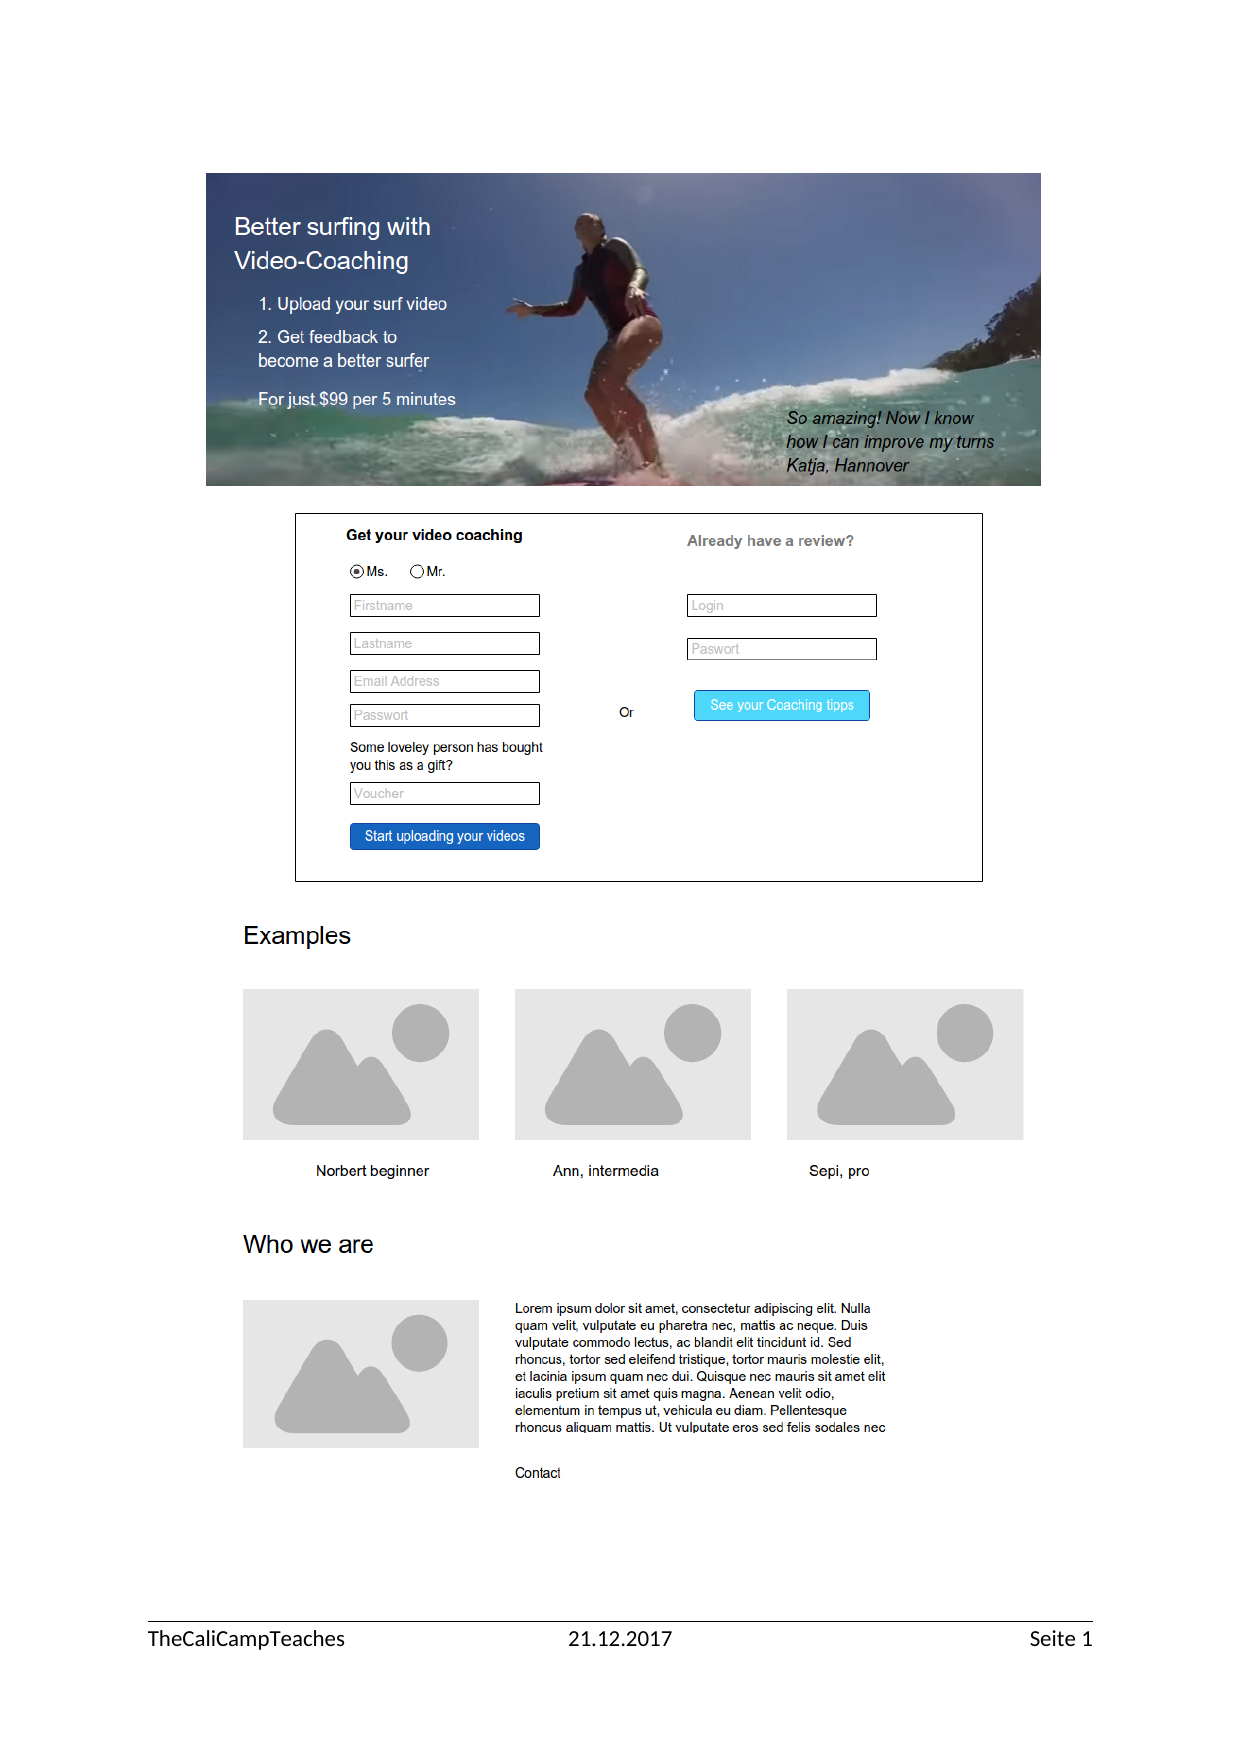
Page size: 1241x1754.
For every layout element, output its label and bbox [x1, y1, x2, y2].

picture [147, 147, 1092, 1615]
